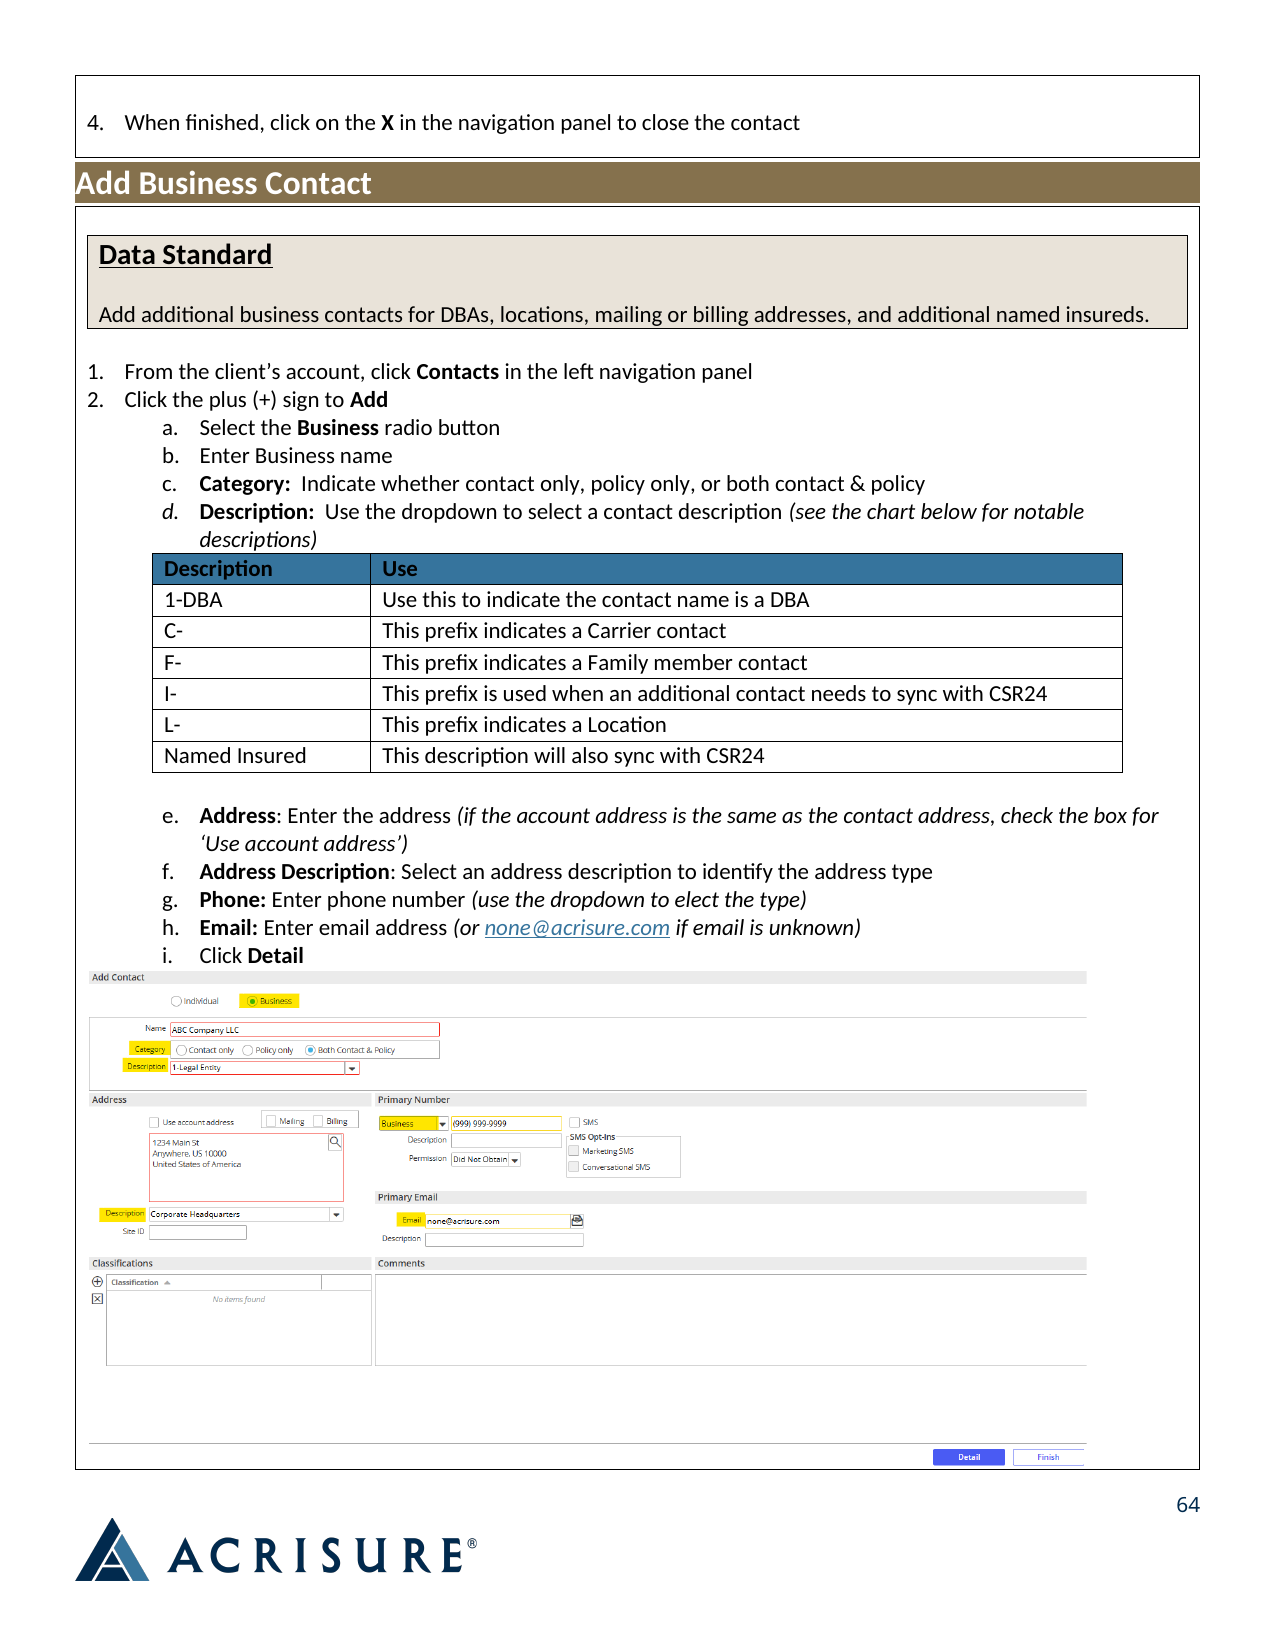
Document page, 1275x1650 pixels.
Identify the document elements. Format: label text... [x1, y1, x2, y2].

subtitle Add Business Contact [75, 162, 1200, 203]
picture [86, 968, 1087, 1469]
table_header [76, 207, 1199, 1469]
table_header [76, 76, 1199, 157]
picture [75, 1518, 477, 1581]
